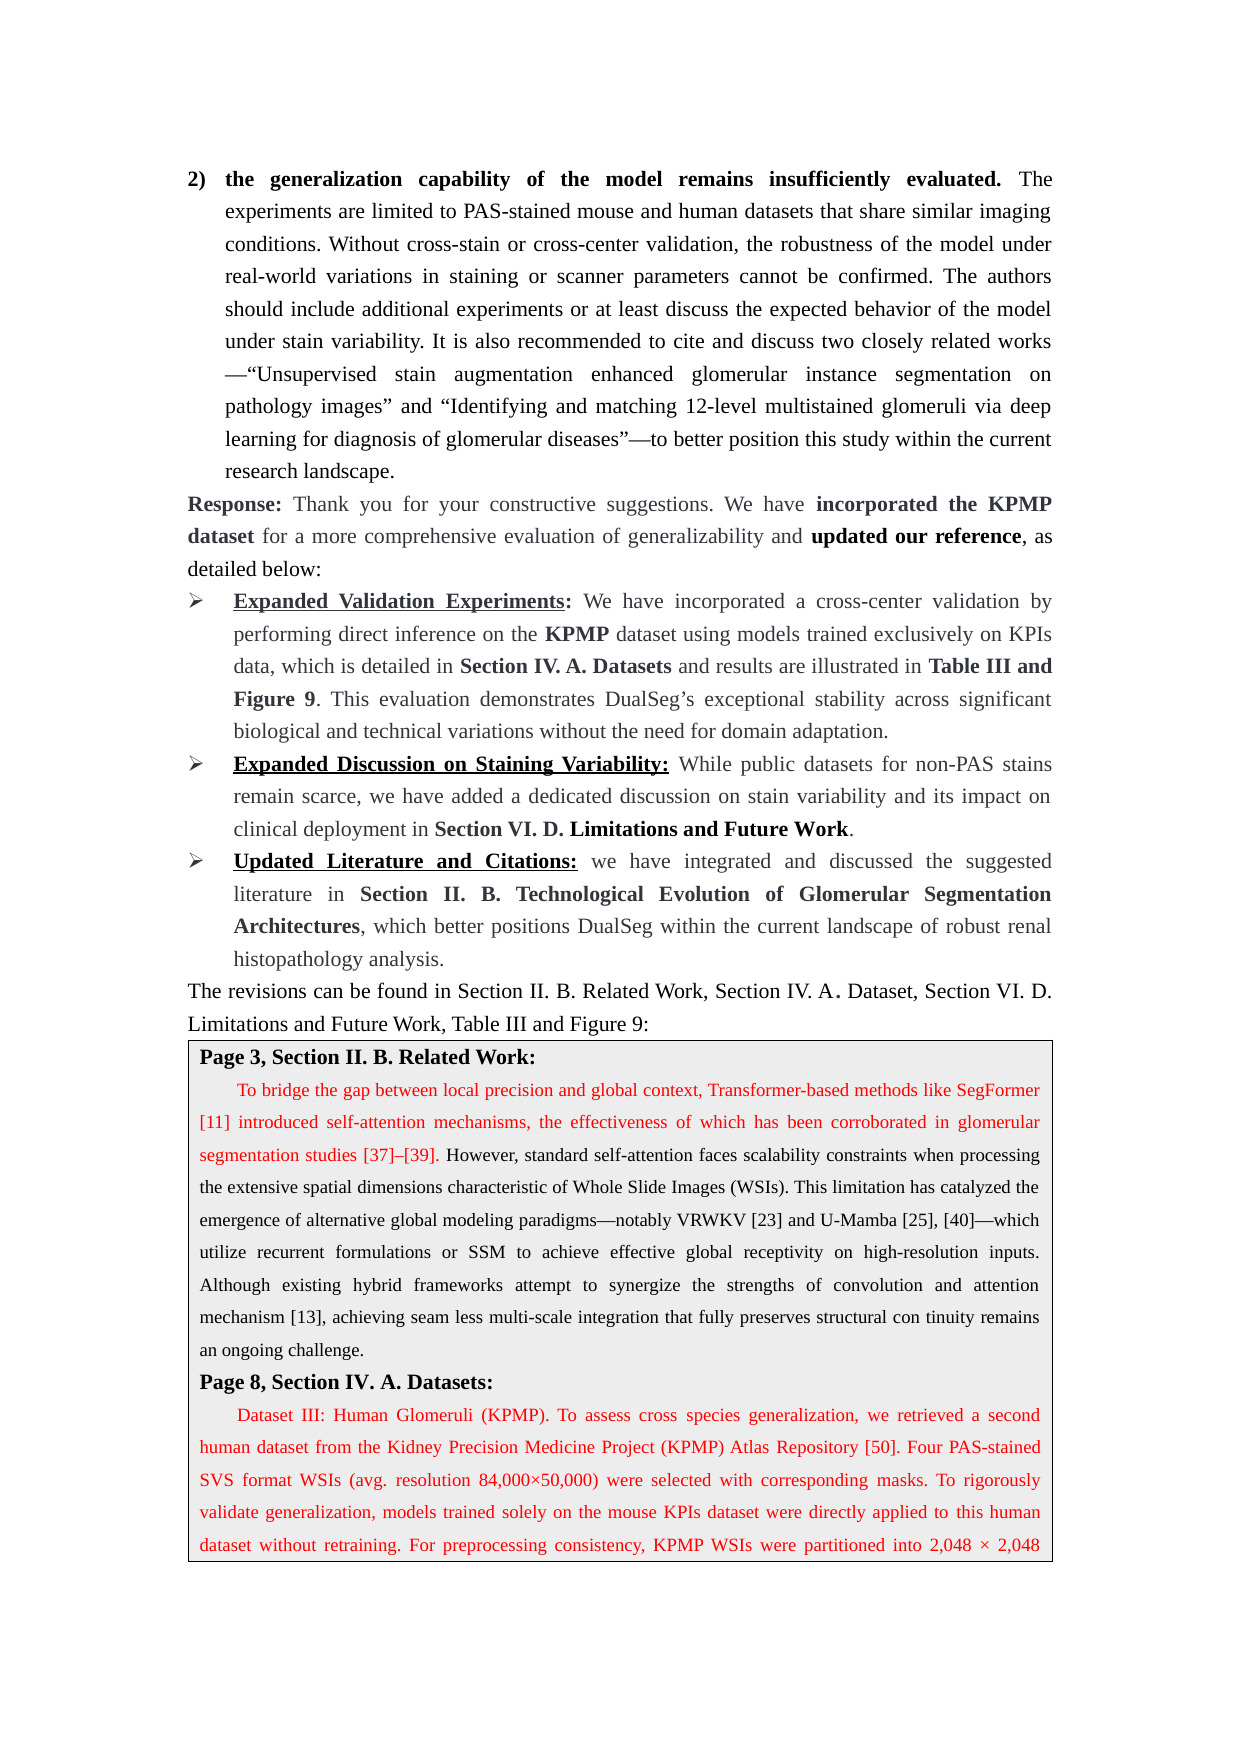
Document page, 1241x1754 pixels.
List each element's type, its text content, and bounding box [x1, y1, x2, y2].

list Expanded Validation Experiments: We have incorporated a cross-center validation by performing direct inference on the KPMP dataset using models trained exclusively on KPIs data, which is detailed in Section IV. A. Datasets and results are illustrated in Table III and Figure 9. This evaluation demonstrates DualSeg’s exceptional stability across significant biological and technical variations without the need for domain adaptation. [187, 584, 1053, 747]
text The revisions can be found in Section II. B. Related Work, Section IV. A. Dataset, Section VI. D. Limitations and Future Work, Table III and Figure 9: [187, 974, 1053, 1039]
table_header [189, 1041, 1052, 1561]
text Response: Thank you for your constructive suggestions. We have incorporated the KPMP dataset for a more comprehensive evaluation of generalizability and updated our reference, as detailed below: [187, 487, 1053, 584]
list Updated Literature and Citations: we have integrated and discussed the suggested literature in Section II. B. Technological Evolution of Glomerular Segmentation Architectures, which better positions DualSeg within the current landscape of robust renal histopathology analysis. [187, 844, 1053, 974]
list the generalization capability of the model remains insufficiently evaluated. The experiments are limited to PAS-stained mouse and human datasets that share similar imaging conditions. Without cross-stain or cross-center validation, the robustness of the model under real-world variations in staining or scanner parameters cannot be confirmed. The authors should include additional experiments or at least discuss the expected behavior of the model under stain variability. It is also recommended to cite and discuss two closely related works—“Unsupervised stain augmentation enhanced glomerular instance segmentation on pathology images” and “Identifying and matching 12-level multistained glomeruli via deep learning for diagnosis of glomerular diseases”—to better position this study within the current research landscape. [187, 162, 1053, 487]
list Expanded Discussion on Staining Variability: While public datasets for non-PAS stains remain scarce, we have added a dedicated discussion on stain variability and its impact on clinical deployment in Section VI. D. Limitations and Future Work. [187, 747, 1053, 844]
